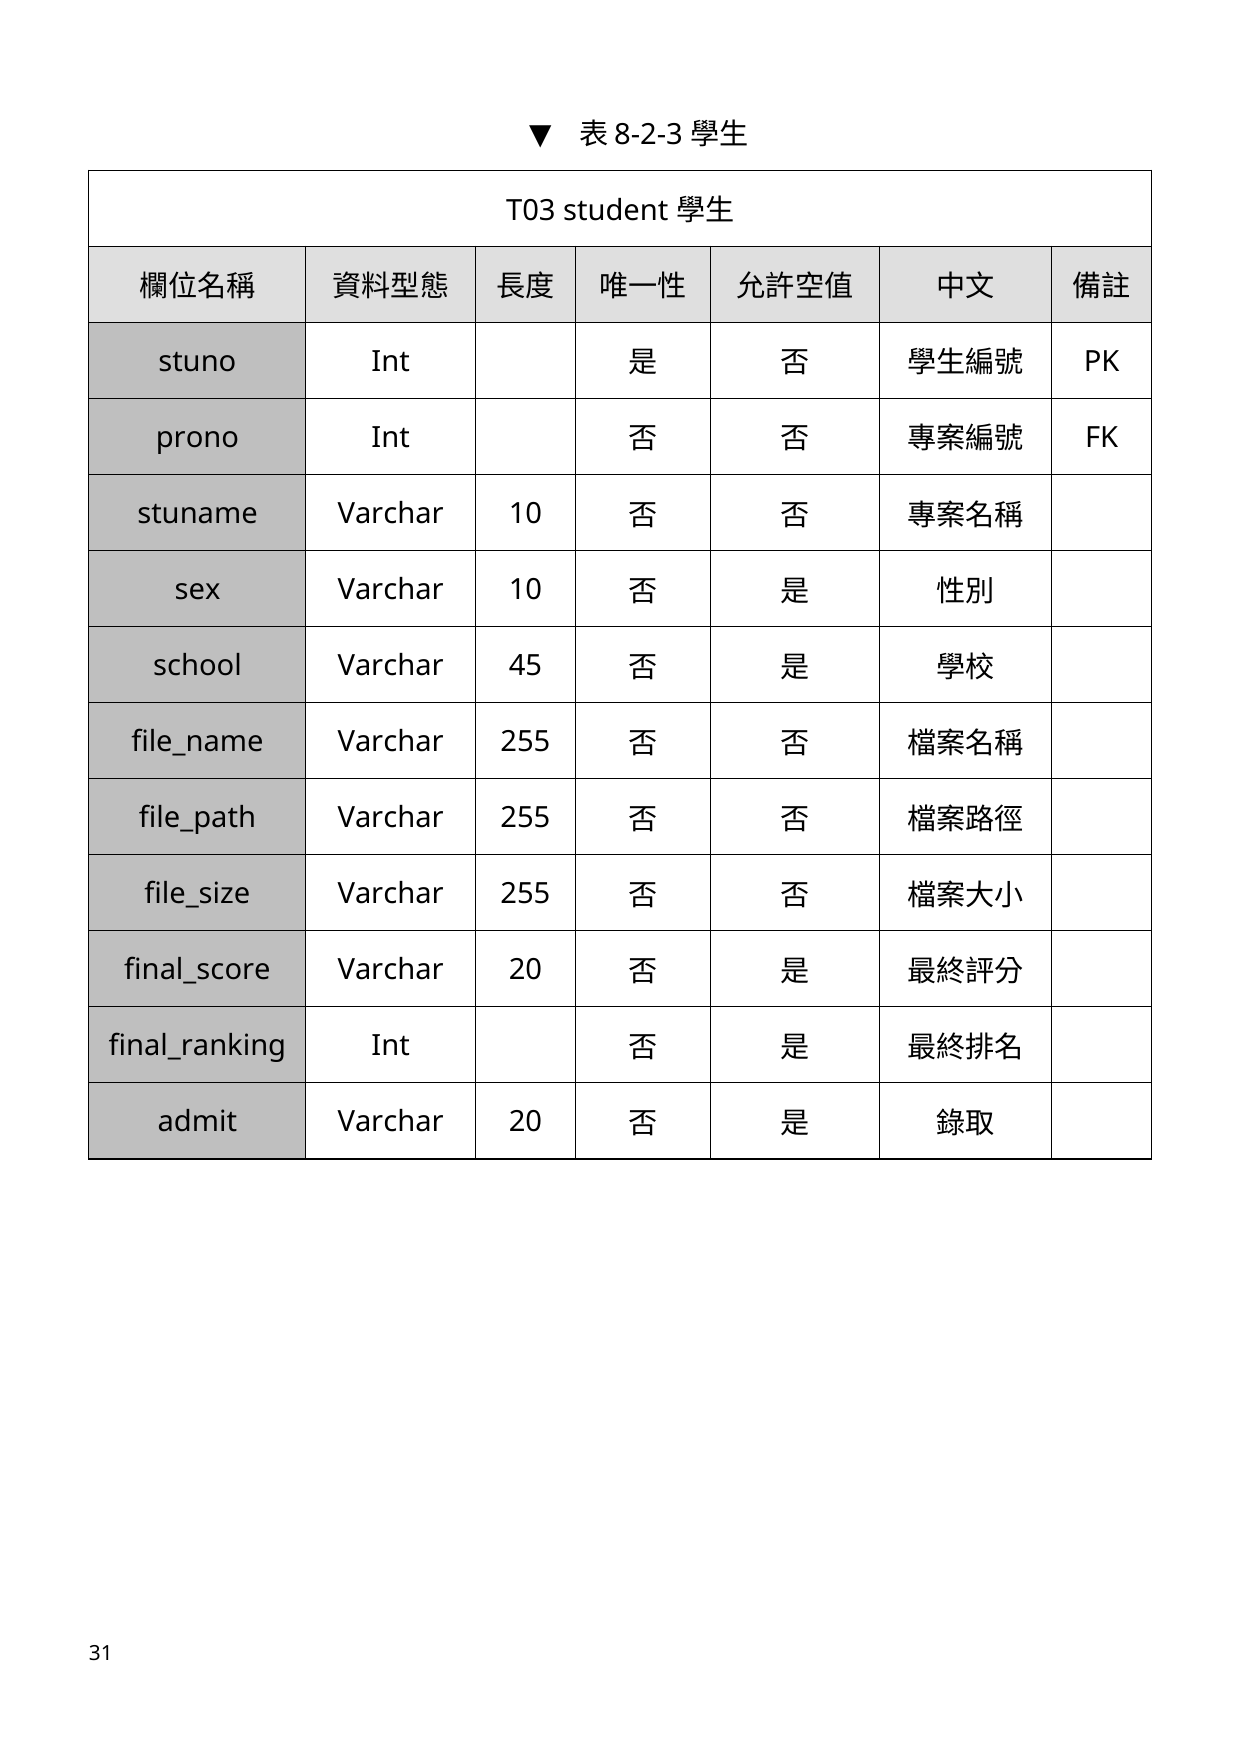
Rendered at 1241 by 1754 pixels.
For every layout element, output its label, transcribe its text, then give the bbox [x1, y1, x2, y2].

table_cell Varchar [306, 779, 475, 854]
table_cell 專案名稱 [880, 475, 1051, 550]
table_cell Varchar [306, 551, 475, 626]
table_cell 長度 [476, 247, 575, 322]
table_cell file_name [89, 703, 305, 778]
table_cell file_path [89, 779, 305, 854]
table_cell [1052, 551, 1151, 626]
table_cell 否 [576, 627, 710, 702]
table_cell 否 [711, 703, 879, 778]
table_cell 是 [711, 1083, 879, 1158]
table_cell Int [306, 323, 475, 398]
table_cell 是 [711, 551, 879, 626]
table_cell 最終排名 [880, 1007, 1051, 1082]
table_cell stuno [89, 323, 305, 398]
table_cell Varchar [306, 931, 475, 1006]
table_cell 備註 [1052, 247, 1151, 322]
table_cell 否 [576, 475, 710, 550]
table_cell Varchar [306, 855, 475, 930]
table_cell 唯一性 [576, 247, 710, 322]
table_cell 學校 [880, 627, 1051, 702]
table_cell 否 [576, 779, 710, 854]
table_cell [1052, 475, 1151, 550]
table_cell [476, 1007, 575, 1082]
table_cell 否 [576, 399, 710, 474]
table_cell [1052, 779, 1151, 854]
table_cell 否 [711, 475, 879, 550]
table_cell 最終評分 [880, 931, 1051, 1006]
table_cell 255 [476, 779, 575, 854]
table_cell 否 [711, 779, 879, 854]
table_cell 是 [576, 323, 710, 398]
list 表8-2-3 學生 [126, 94, 1152, 169]
table_cell 否 [711, 399, 879, 474]
table_cell 否 [576, 703, 710, 778]
table_cell 檔案大小 [880, 855, 1051, 930]
table_cell final_ranking [89, 1007, 305, 1082]
table_cell Varchar [306, 703, 475, 778]
table_cell 錄取 [880, 1083, 1051, 1158]
table_cell 否 [576, 551, 710, 626]
table_cell 是 [711, 931, 879, 1006]
table_cell PK [1052, 323, 1151, 398]
table_cell 檔案名稱 [880, 703, 1051, 778]
table_cell 否 [711, 855, 879, 930]
table_cell 性別 [880, 551, 1051, 626]
table_cell [476, 323, 575, 398]
table_cell 欄位名稱 [89, 247, 305, 322]
table_header T03 student 學生 [89, 171, 1151, 246]
table_cell 255 [476, 703, 575, 778]
table_cell 專案編號 [880, 399, 1051, 474]
table_cell [1052, 855, 1151, 930]
table_cell 否 [711, 323, 879, 398]
table_cell 20 [476, 1083, 575, 1158]
table_cell [476, 399, 575, 474]
table_cell sex [89, 551, 305, 626]
table_cell Int [306, 1007, 475, 1082]
table_cell Varchar [306, 627, 475, 702]
table_cell 否 [576, 855, 710, 930]
table_cell 否 [576, 1083, 710, 1158]
table_cell Varchar [306, 1083, 475, 1158]
table_cell 45 [476, 627, 575, 702]
table_cell 學生編號 [880, 323, 1051, 398]
table_cell 是 [711, 1007, 879, 1082]
table_cell prono [89, 399, 305, 474]
table_cell [1052, 1083, 1151, 1158]
table_cell 255 [476, 855, 575, 930]
table_cell 10 [476, 551, 575, 626]
table_cell 否 [576, 931, 710, 1006]
table_cell admit [89, 1083, 305, 1158]
table_cell 資料型態 [306, 247, 475, 322]
table_cell school [89, 627, 305, 702]
table_cell stuname [89, 475, 305, 550]
table_cell 中文 [880, 247, 1051, 322]
table_cell 允許空值 [711, 247, 879, 322]
table_cell Varchar [306, 475, 475, 550]
table_cell [1052, 627, 1151, 702]
table_cell [1052, 1007, 1151, 1082]
table_cell final_score [89, 931, 305, 1006]
table_cell 檔案路徑 [880, 779, 1051, 854]
table_cell 是 [711, 627, 879, 702]
table_cell 10 [476, 475, 575, 550]
table_cell 否 [576, 1007, 710, 1082]
table_cell 20 [476, 931, 575, 1006]
table_cell [1052, 703, 1151, 778]
table_cell FK [1052, 399, 1151, 474]
table_cell file_size [89, 855, 305, 930]
table_cell Int [306, 399, 475, 474]
table_cell [1052, 931, 1151, 1006]
